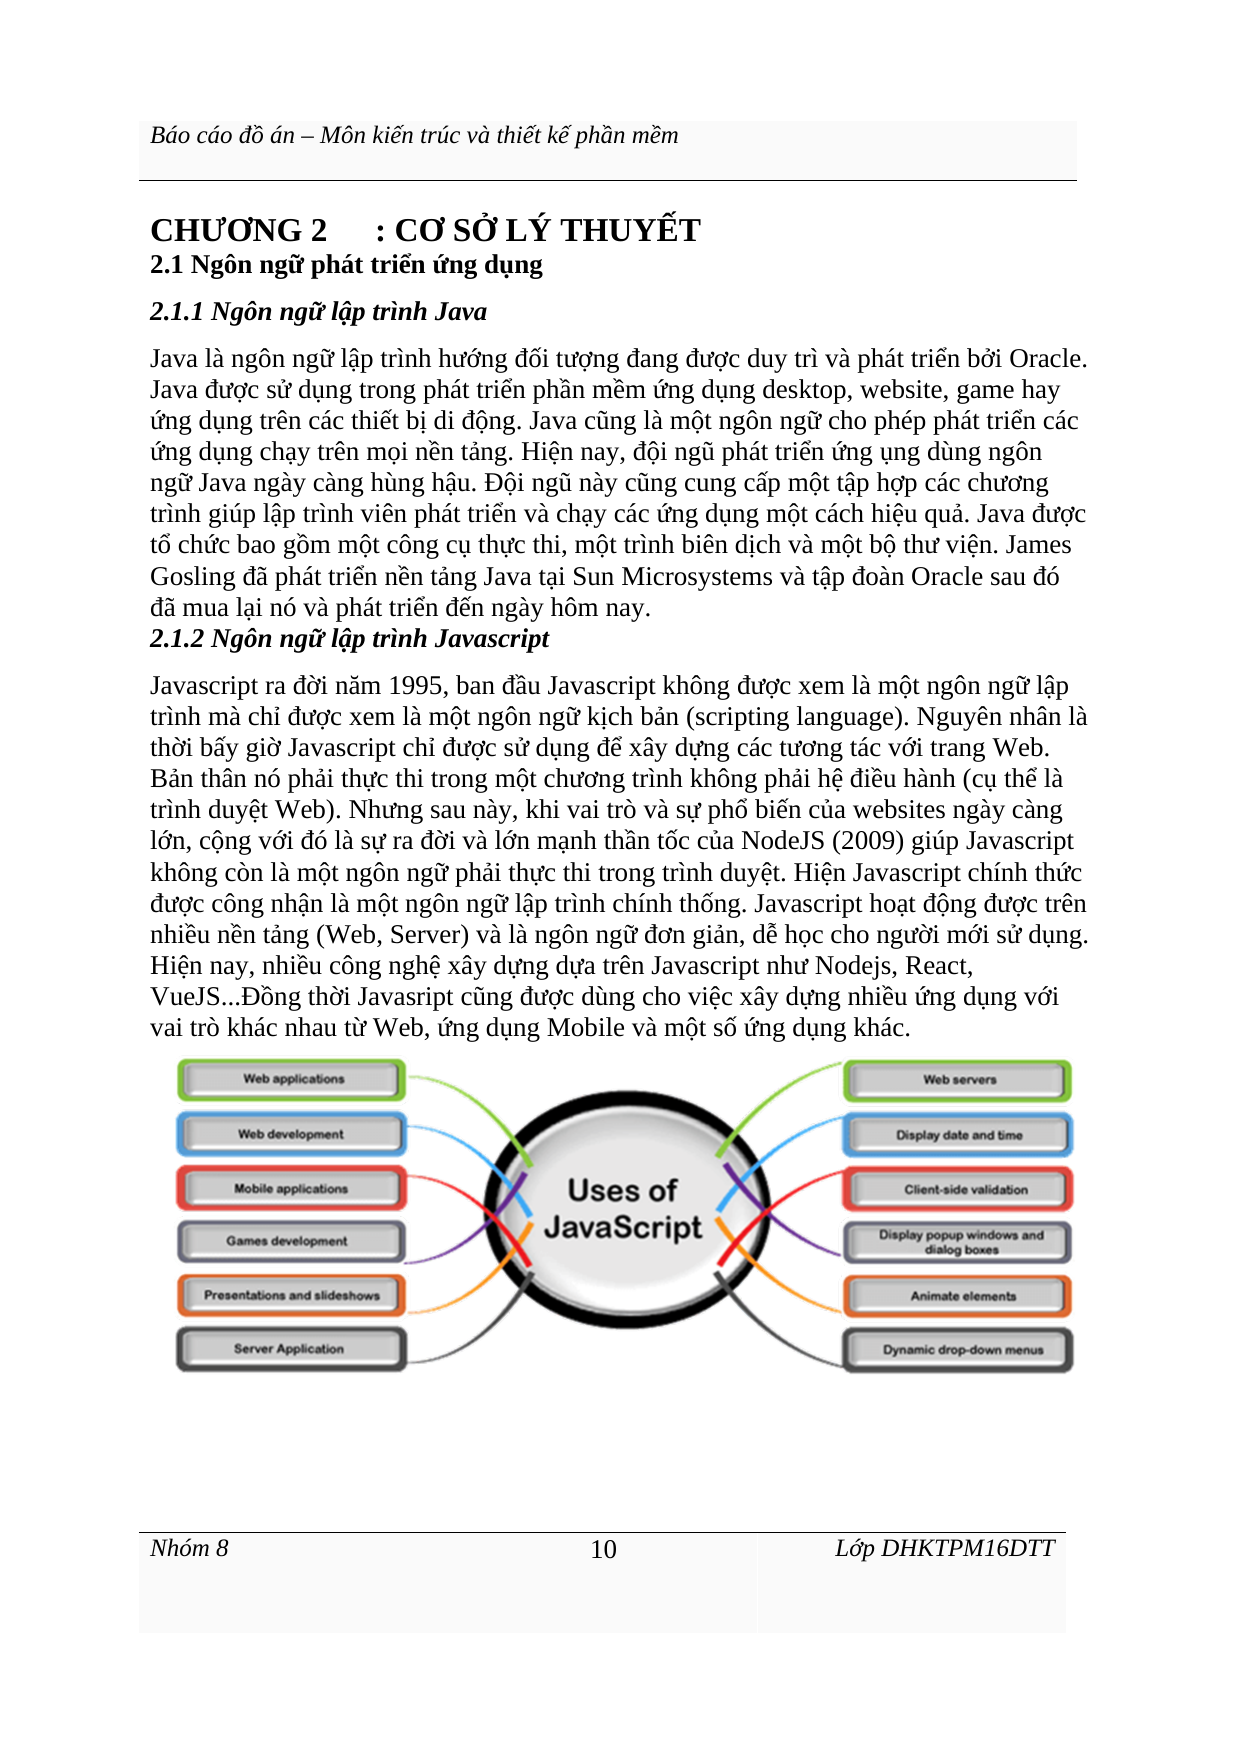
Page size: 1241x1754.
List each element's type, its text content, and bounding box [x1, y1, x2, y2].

text Java là ngôn ngữ lập trình hướng đối tượng đang được duy trì và phát triển bởi Oracle. Java được sử dụng trong phát triển phần mềm ứng dụng desktop, website, game hay ứng dụng trên các thiết bị di động. Java cũng là một ngôn ngữ cho phép phát triển các ứng dụng chạy trên mọi nền tảng. Hiện nay, đội ngũ phát triển ứng ụng dùng ngôn ngữ Java ngày càng hùng hậu. Đội ngũ này cũng cung cấp một tập hợp các chương trình giúp lập trình viên phát triển và chạy các ứng dụng một cách hiệu quả. Java được tổ chức bao gồm một công cụ thực thi, một trình biên dịch và một bộ thư viện. James Gosling đã phát triển nền tảng Java tại Sun Microsystems và tập đoàn Oracle sau đó đã mua lại nó và phát triển đến ngày hôm nay. [150, 342, 1090, 622]
subtitle 2.1.2 Ngôn ngữ lập trình Javascript [150, 622, 1090, 653]
subtitle : CƠ SỞ LÝ THUYẾT [150, 210, 1090, 248]
subtitle 2.1.1 Ngôn ngữ lập trình Java [150, 295, 1090, 326]
picture [150, 1042, 1091, 1392]
subtitle 2.1 Ngôn ngữ phát triển ứng dụng [150, 248, 1090, 279]
text Javascript ra đời năm 1995, ban đầu Javascript không được xem là một ngôn ngữ lập trình mà chỉ được xem là một ngôn ngữ kịch bản (scripting language). Nguyên nhân là thời bấy giờ Javascript chỉ được sử dụng để xây dựng các tương tác với trang Web. Bản thân nó phải thực thi trong một chương trình không phải hệ điều hành (cụ thể là trình duyệt Web). Nhưng sau này, khi vai trò và sự phổ biến của websites ngày càng lớn, cộng với đó là sự ra đời và lớn mạnh thần tốc của NodeJS (2009) giúp Javascript không còn là một ngôn ngữ phải thực thi trong trình duyệt. Hiện Javascript chính thức được công nhận là một ngôn ngữ lập trình chính thống. Javascript hoạt động được trên nhiều nền tảng (Web, Server) và là ngôn ngữ đơn giản, dễ học cho người mới sử dụng. Hiện nay, nhiều công nghệ xây dựng dựa trên Javascript như Nodejs, React, VueJS...Đồng thời Javasript cũng được dùng cho việc xây dựng nhiều ứng dụng với vai trò khác nhau từ Web, ứng dụng Mobile và một số ứng dụng khác. [150, 669, 1090, 1042]
